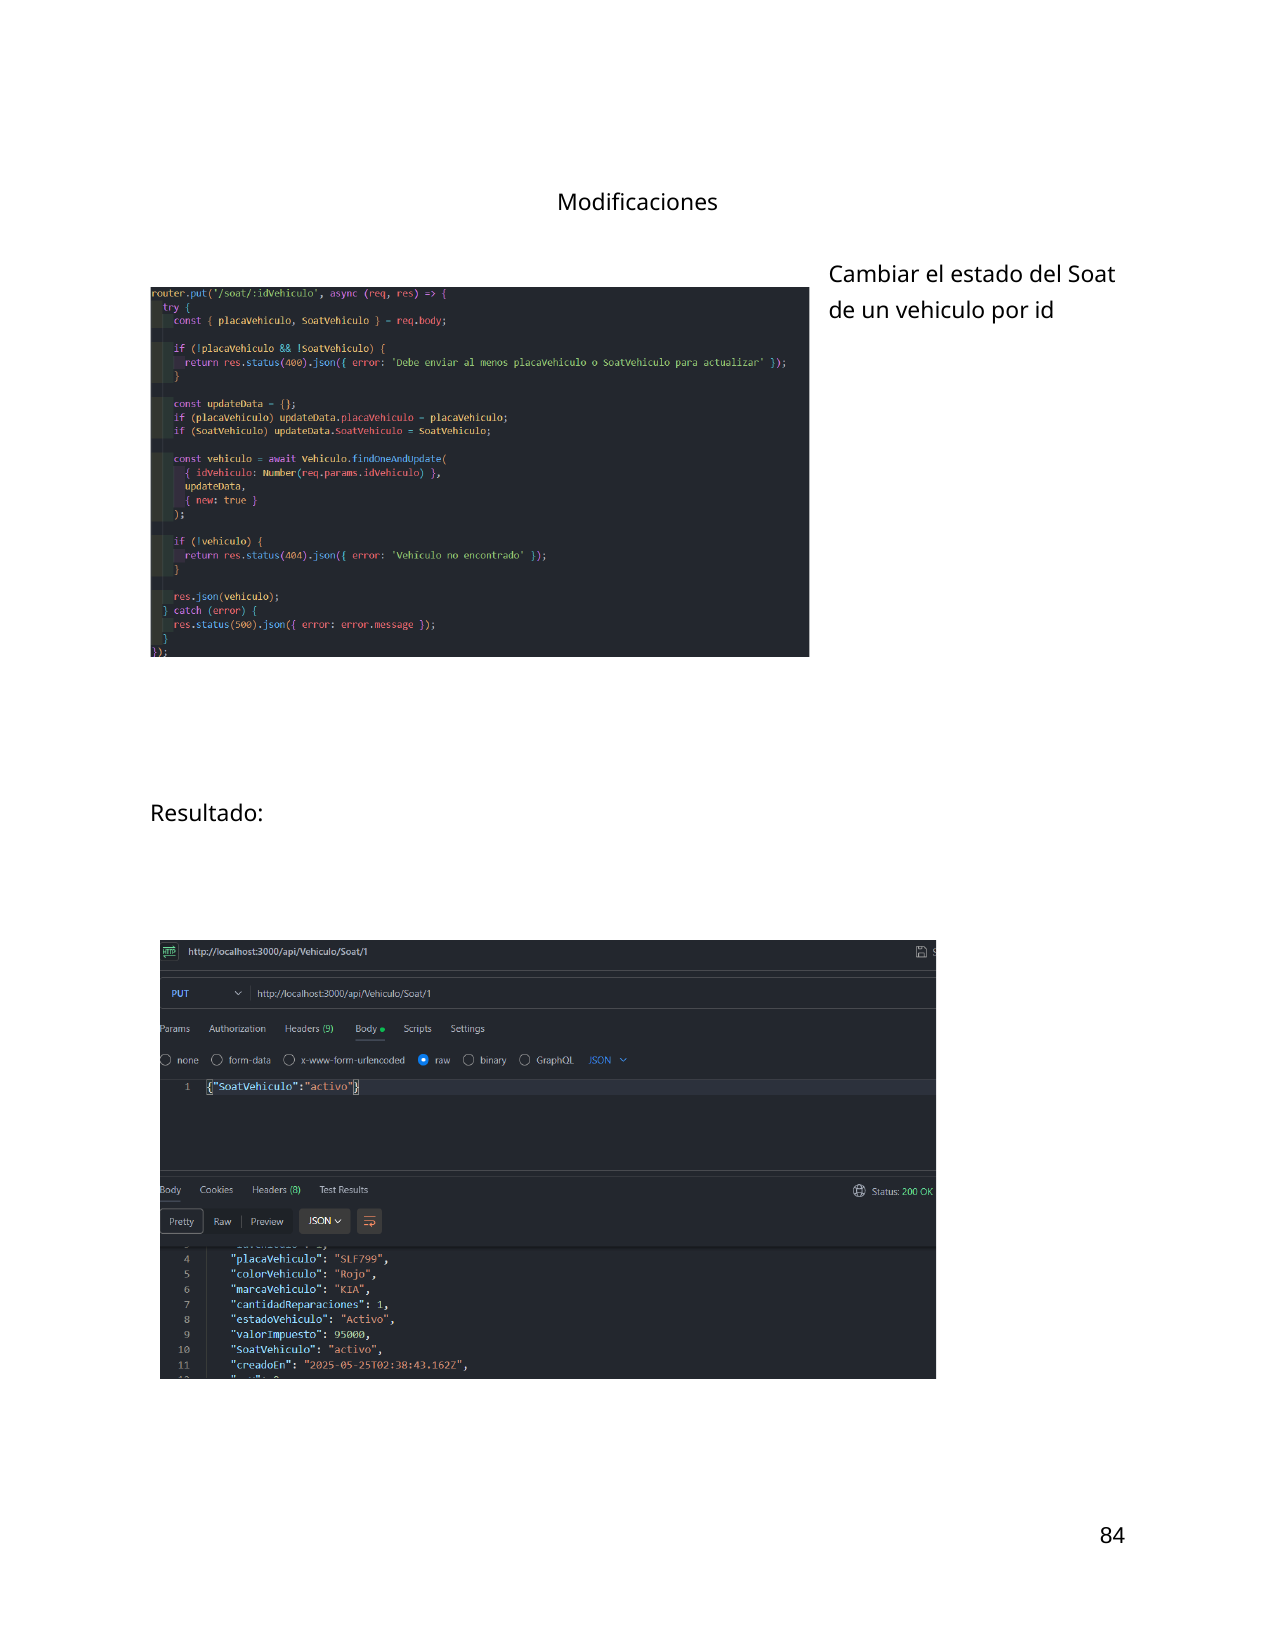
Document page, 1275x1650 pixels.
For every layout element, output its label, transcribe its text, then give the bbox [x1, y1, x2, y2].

text Modificaciones [150, 186, 1125, 217]
text Cambiar el estado del Soat de un vehiculo por id [150, 258, 1125, 325]
picture [150, 287, 809, 657]
text Resultado: [150, 797, 1125, 828]
picture [160, 940, 937, 1379]
